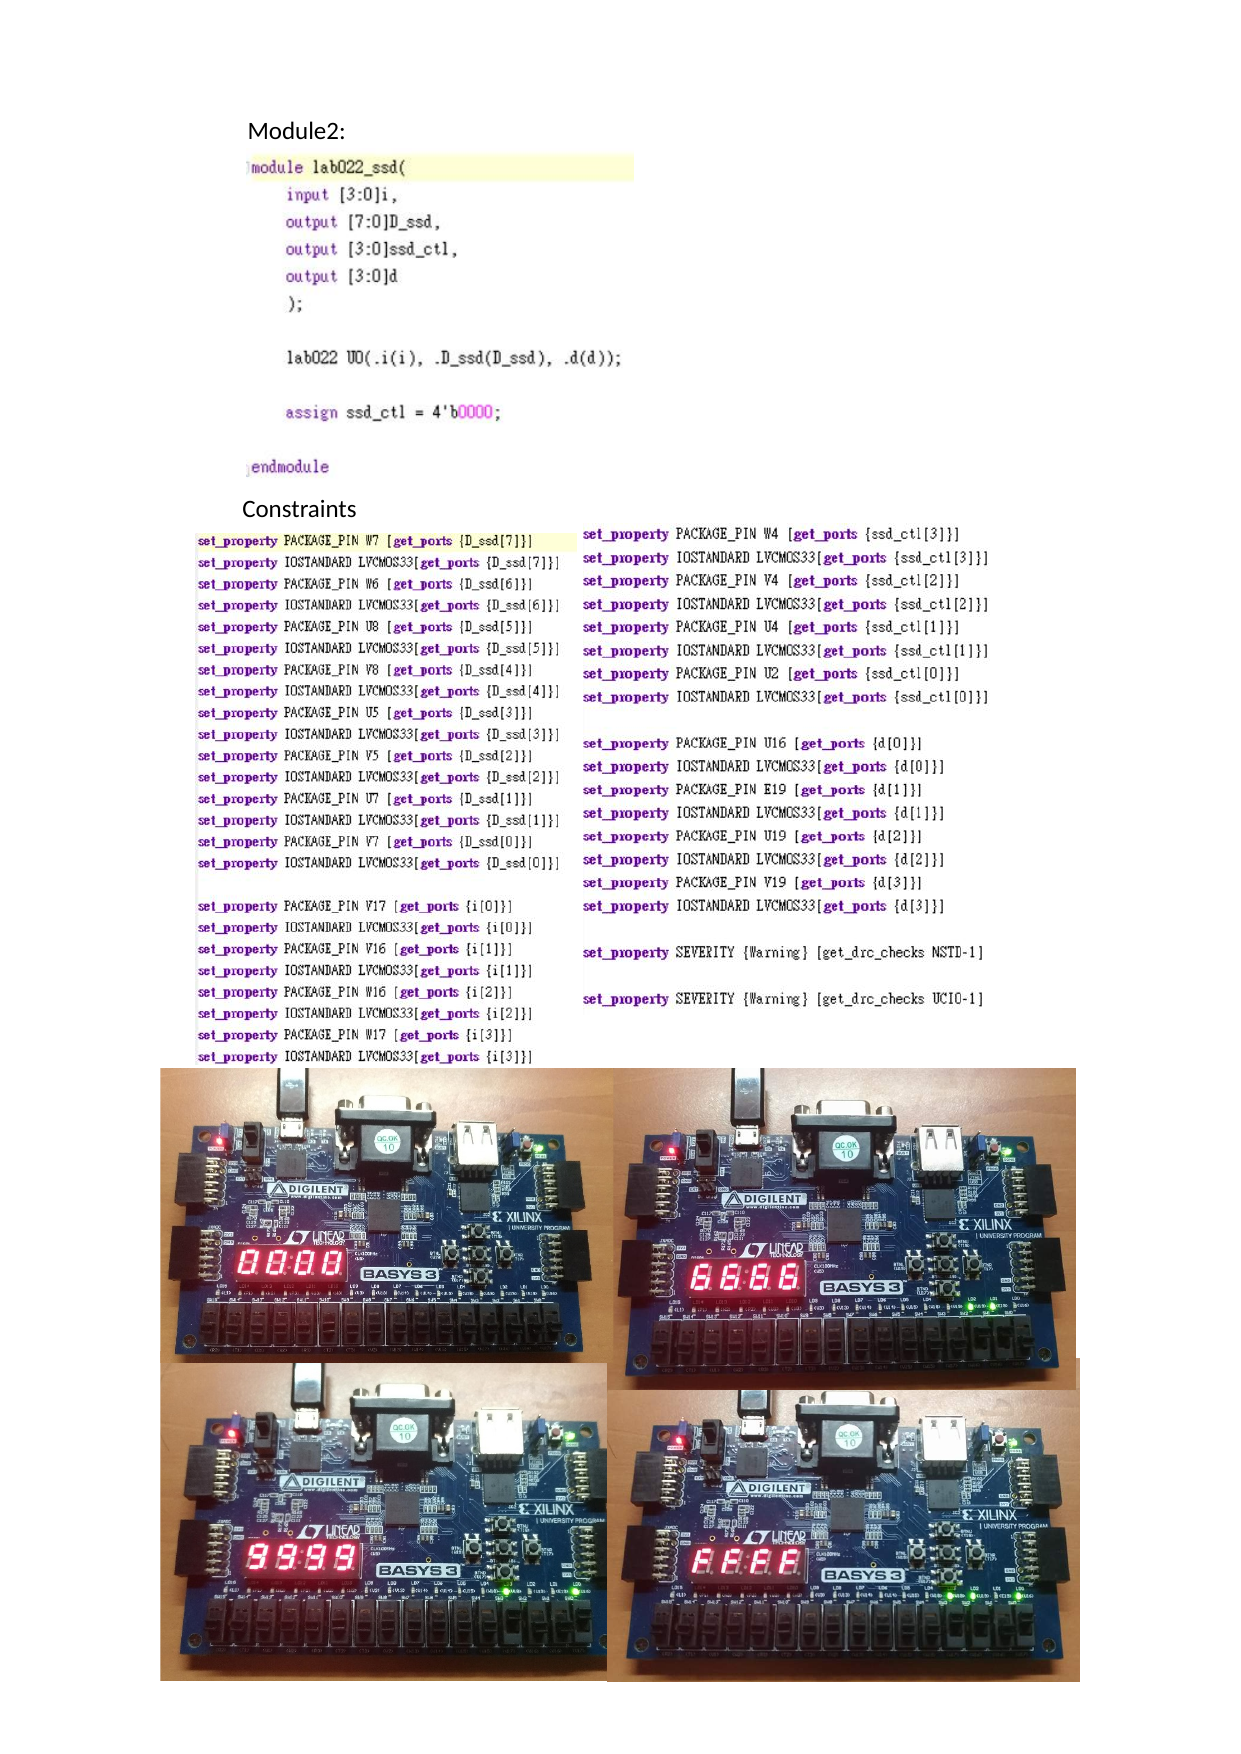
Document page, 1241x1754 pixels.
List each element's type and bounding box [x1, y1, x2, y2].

picture [583, 523, 1044, 1015]
picture [246, 148, 634, 501]
picture [160, 1068, 1080, 1682]
picture [195, 533, 577, 1065]
